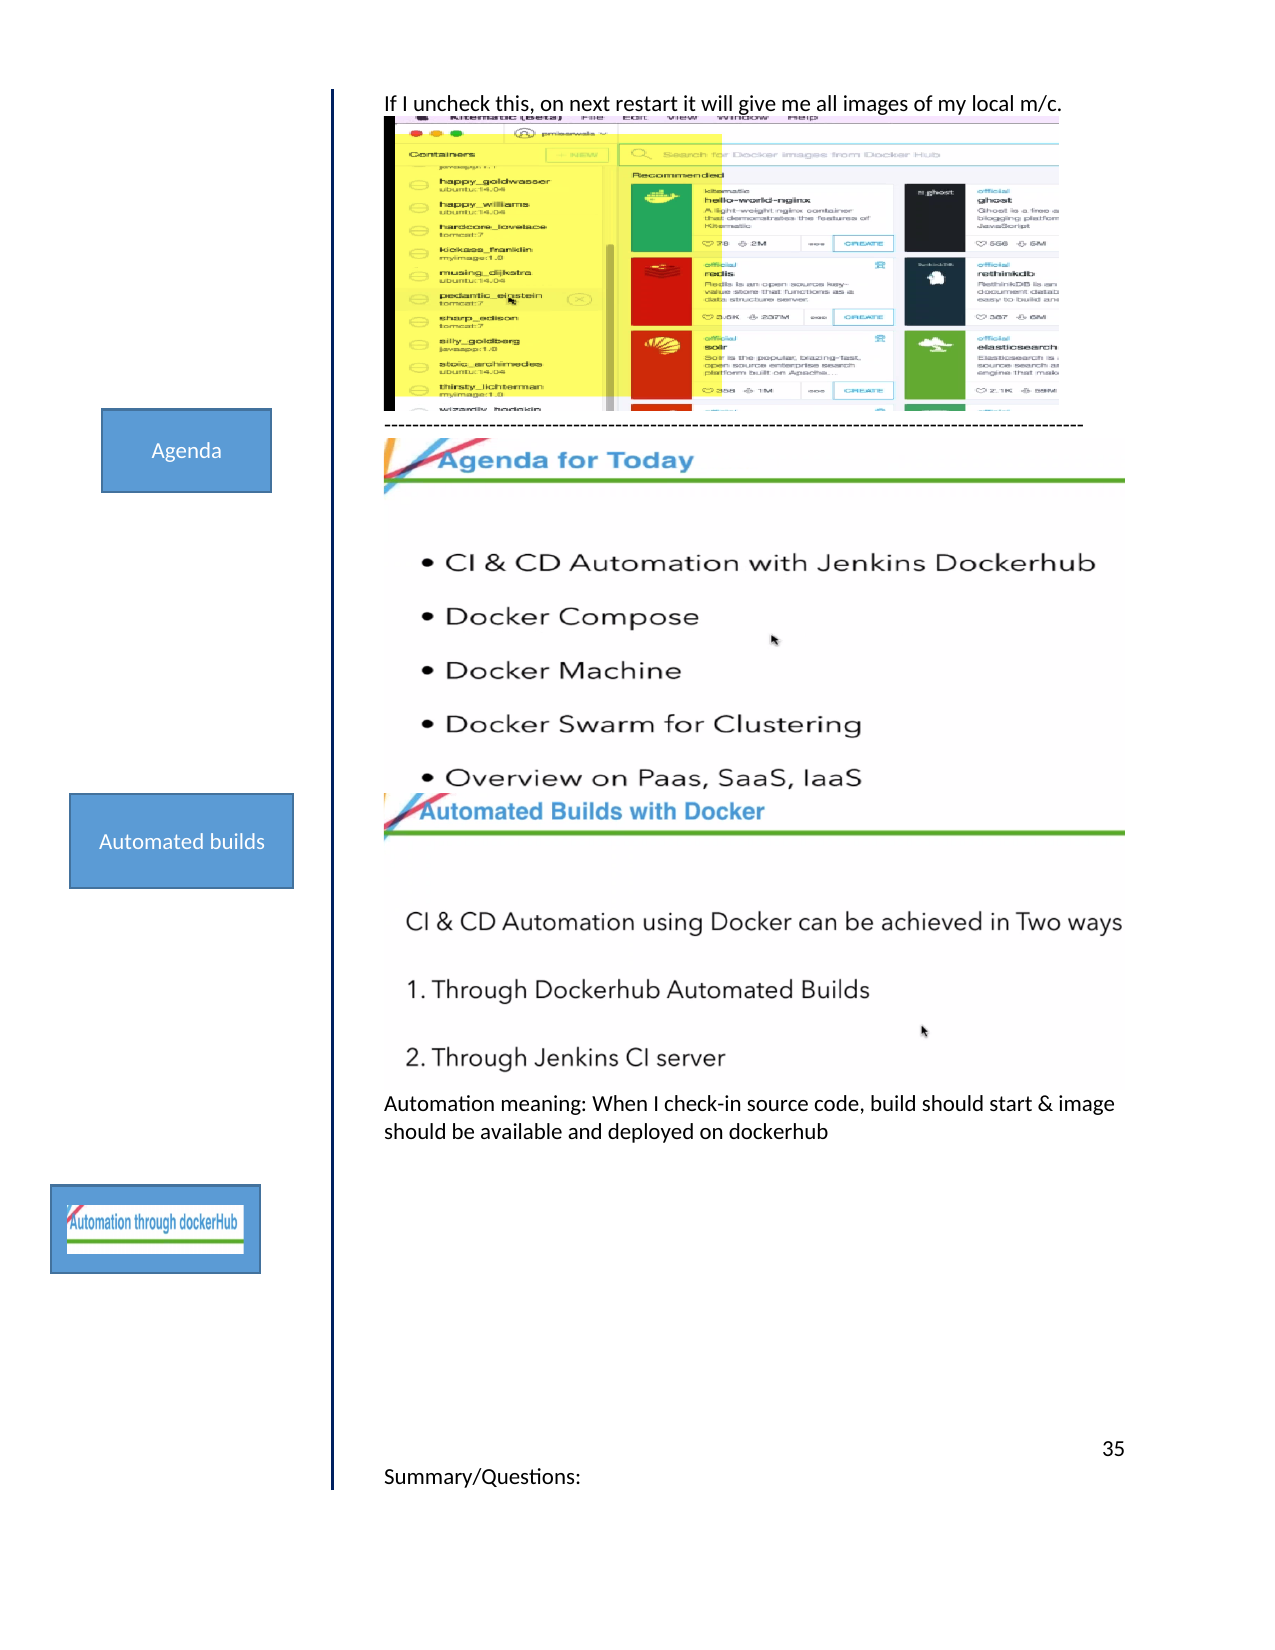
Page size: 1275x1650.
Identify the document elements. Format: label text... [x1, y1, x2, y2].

picture [67, 1205, 244, 1254]
text ---------------------------------------------------------------------------------------------------- [384, 410, 1125, 438]
picture [383, 116, 1059, 411]
picture [383, 438, 1125, 1090]
text If I uncheck this, on next restart it will give me all images of my local m/c. [384, 89, 1125, 117]
text Automation meaning: When I check-in source code, build should start & image should be available and deployed on dockerhub [384, 1090, 1125, 1145]
